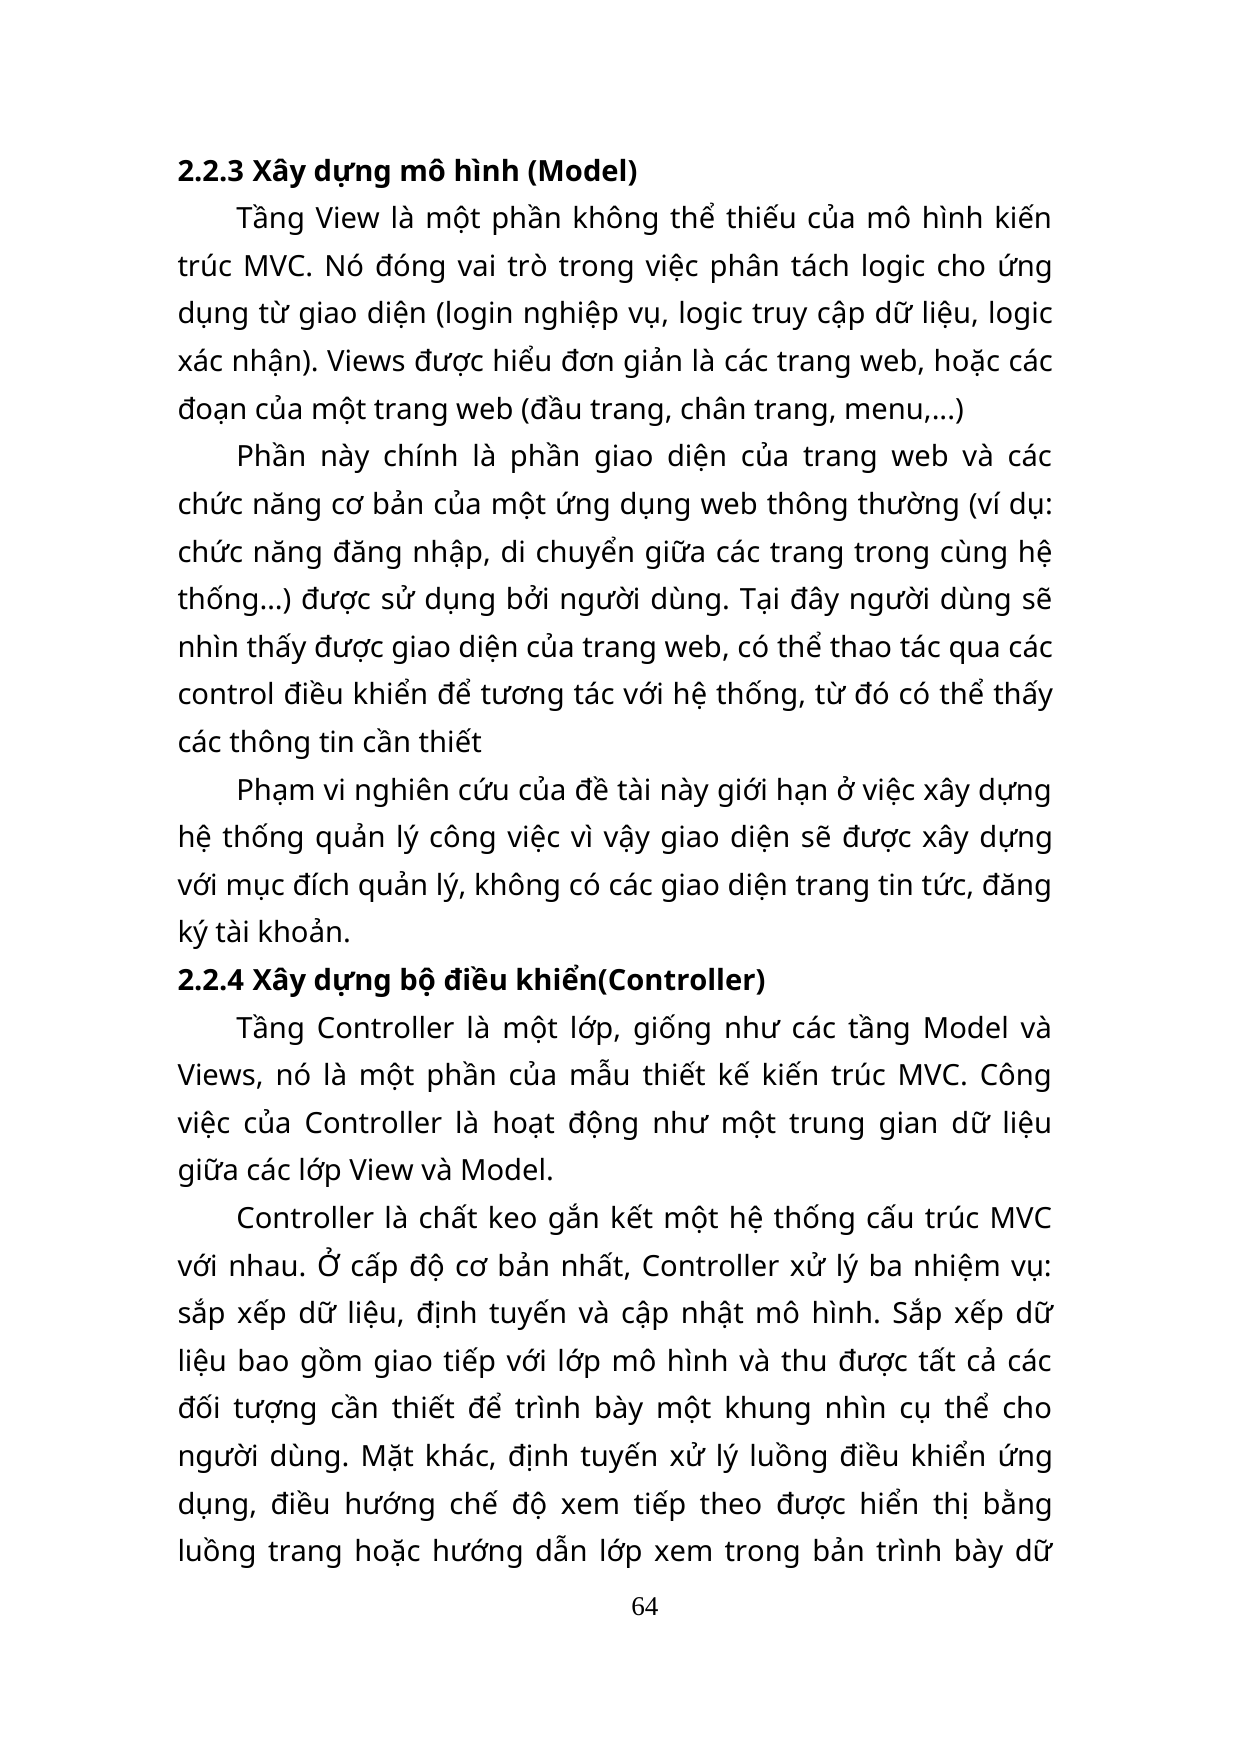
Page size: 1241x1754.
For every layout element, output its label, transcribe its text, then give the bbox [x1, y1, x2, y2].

list Tầng Controller là một lớp, giống như các tầng Model và Views, nó là một phần của mẫu thiết kế kiến trúc MVC. Công việc của Controller là hoạt động như một trung gian dữ liệu giữa các lớp View và Model. [177, 1007, 1053, 1189]
list Xây dựng mô hình (Model) [177, 150, 1053, 190]
list Phạm vi nghiên cứu của đề tài này giới hạn ở việc xây dựng hệ thống quản lý công việc vì vậy giao diện sẽ được xây dựng với mục đích quản lý, không có các giao diện trang tin tức, đăng ký tài khoản. [177, 769, 1053, 951]
list Xây dựng bộ điều khiển(Controller) [177, 959, 1053, 999]
list Tầng View là một phần không thể thiếu của mô hình kiến trúc MVC. Nó đóng vai trò trong việc phân tách logic cho ứng dụng từ giao diện (login nghiệp vụ, logic truy cập dữ liệu, logic xác nhận). Views được hiểu đơn giản là các trang web, hoặc các đoạn của một trang web (đầu trang, chân trang, menu,...) [177, 198, 1053, 428]
list Phần này chính là phần giao diện của trang web và các chức năng cơ bản của một ứng dụng web thông thường (ví dụ: chức năng đăng nhập, di chuyển giữa các trang trong cùng hệ thống…) được sử dụng bởi người dùng. Tại đây người dùng sẽ nhìn thấy được giao diện của trang web, có thể thao tác qua các control điều khiển để tương tác với hệ thống, từ đó có thể thấy các thông tin cần thiết [177, 436, 1053, 761]
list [177, 1197, 1053, 1570]
